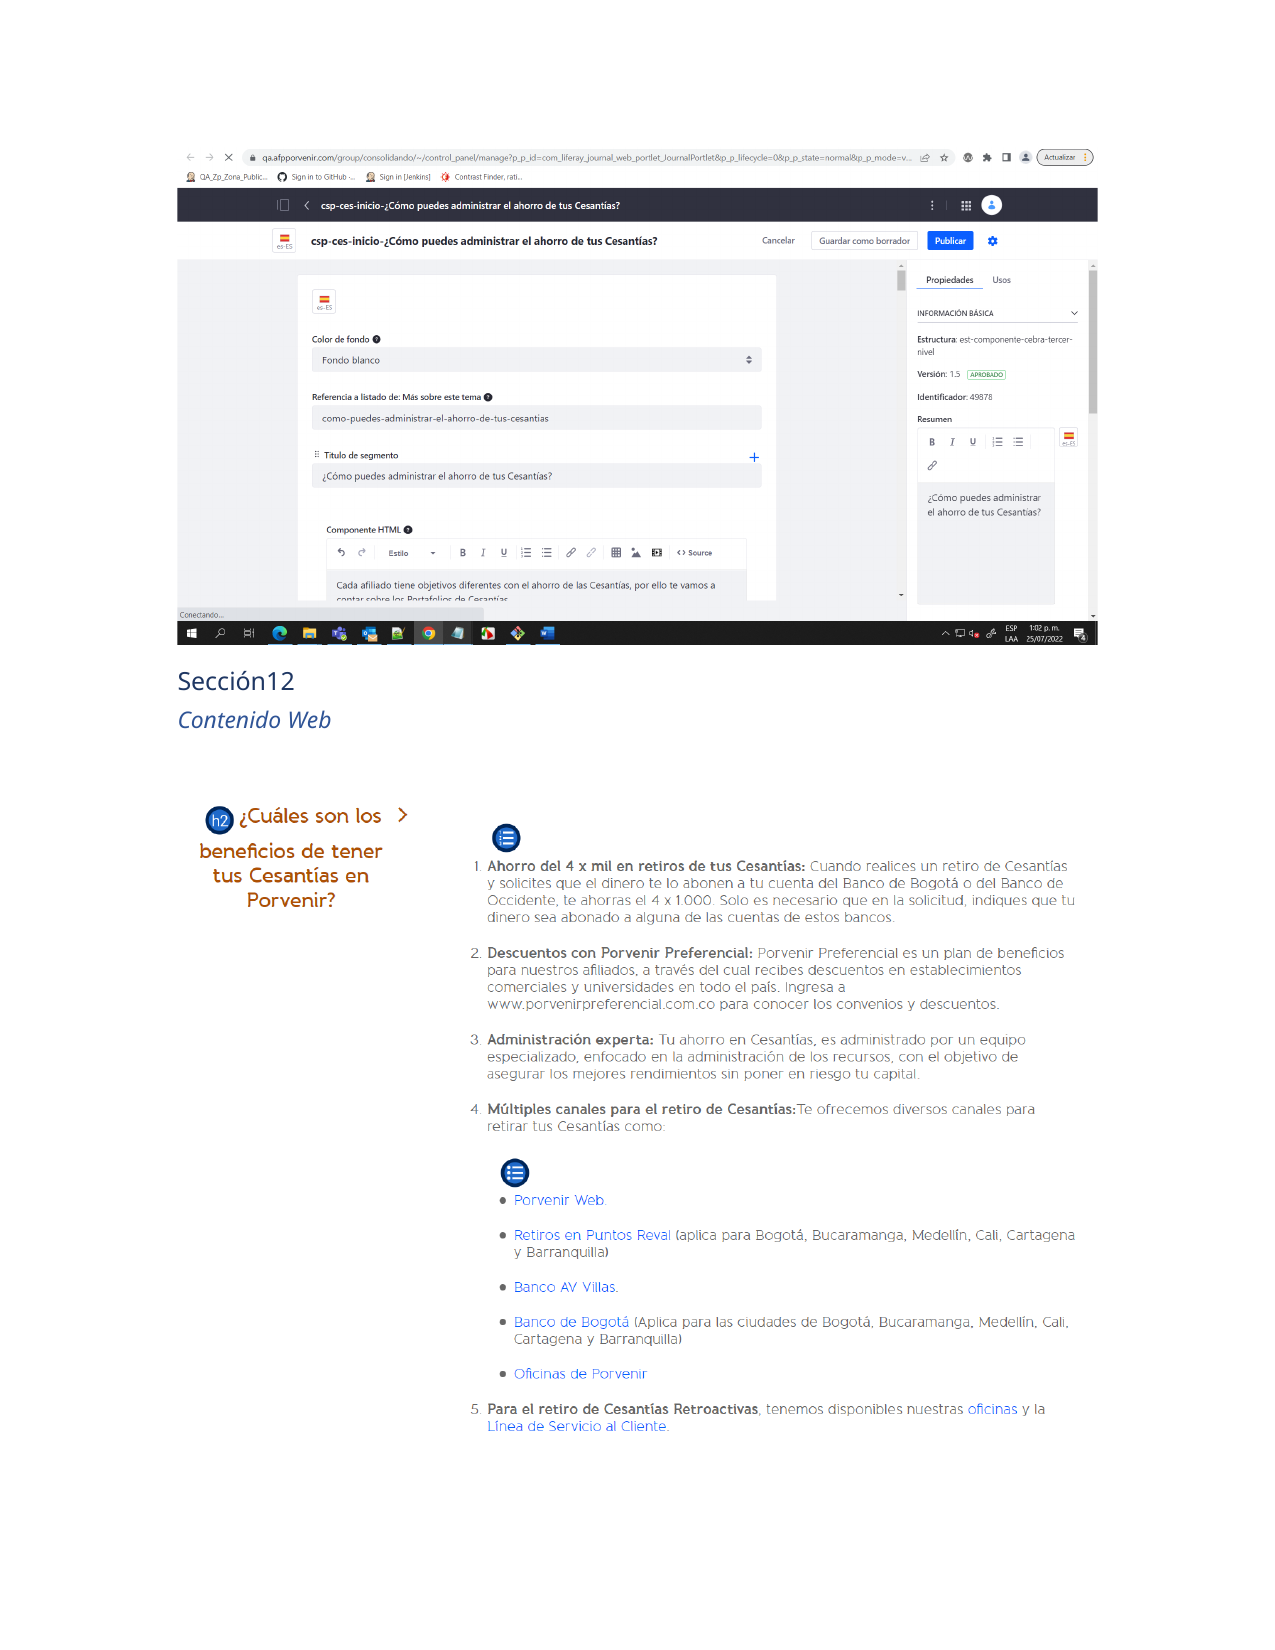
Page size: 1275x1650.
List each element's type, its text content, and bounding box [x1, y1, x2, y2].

subtitle Sección12 [177, 663, 1098, 697]
picture [177, 784, 1098, 1460]
picture [177, 147, 1098, 645]
subtitle Contenido Web [177, 704, 1098, 735]
